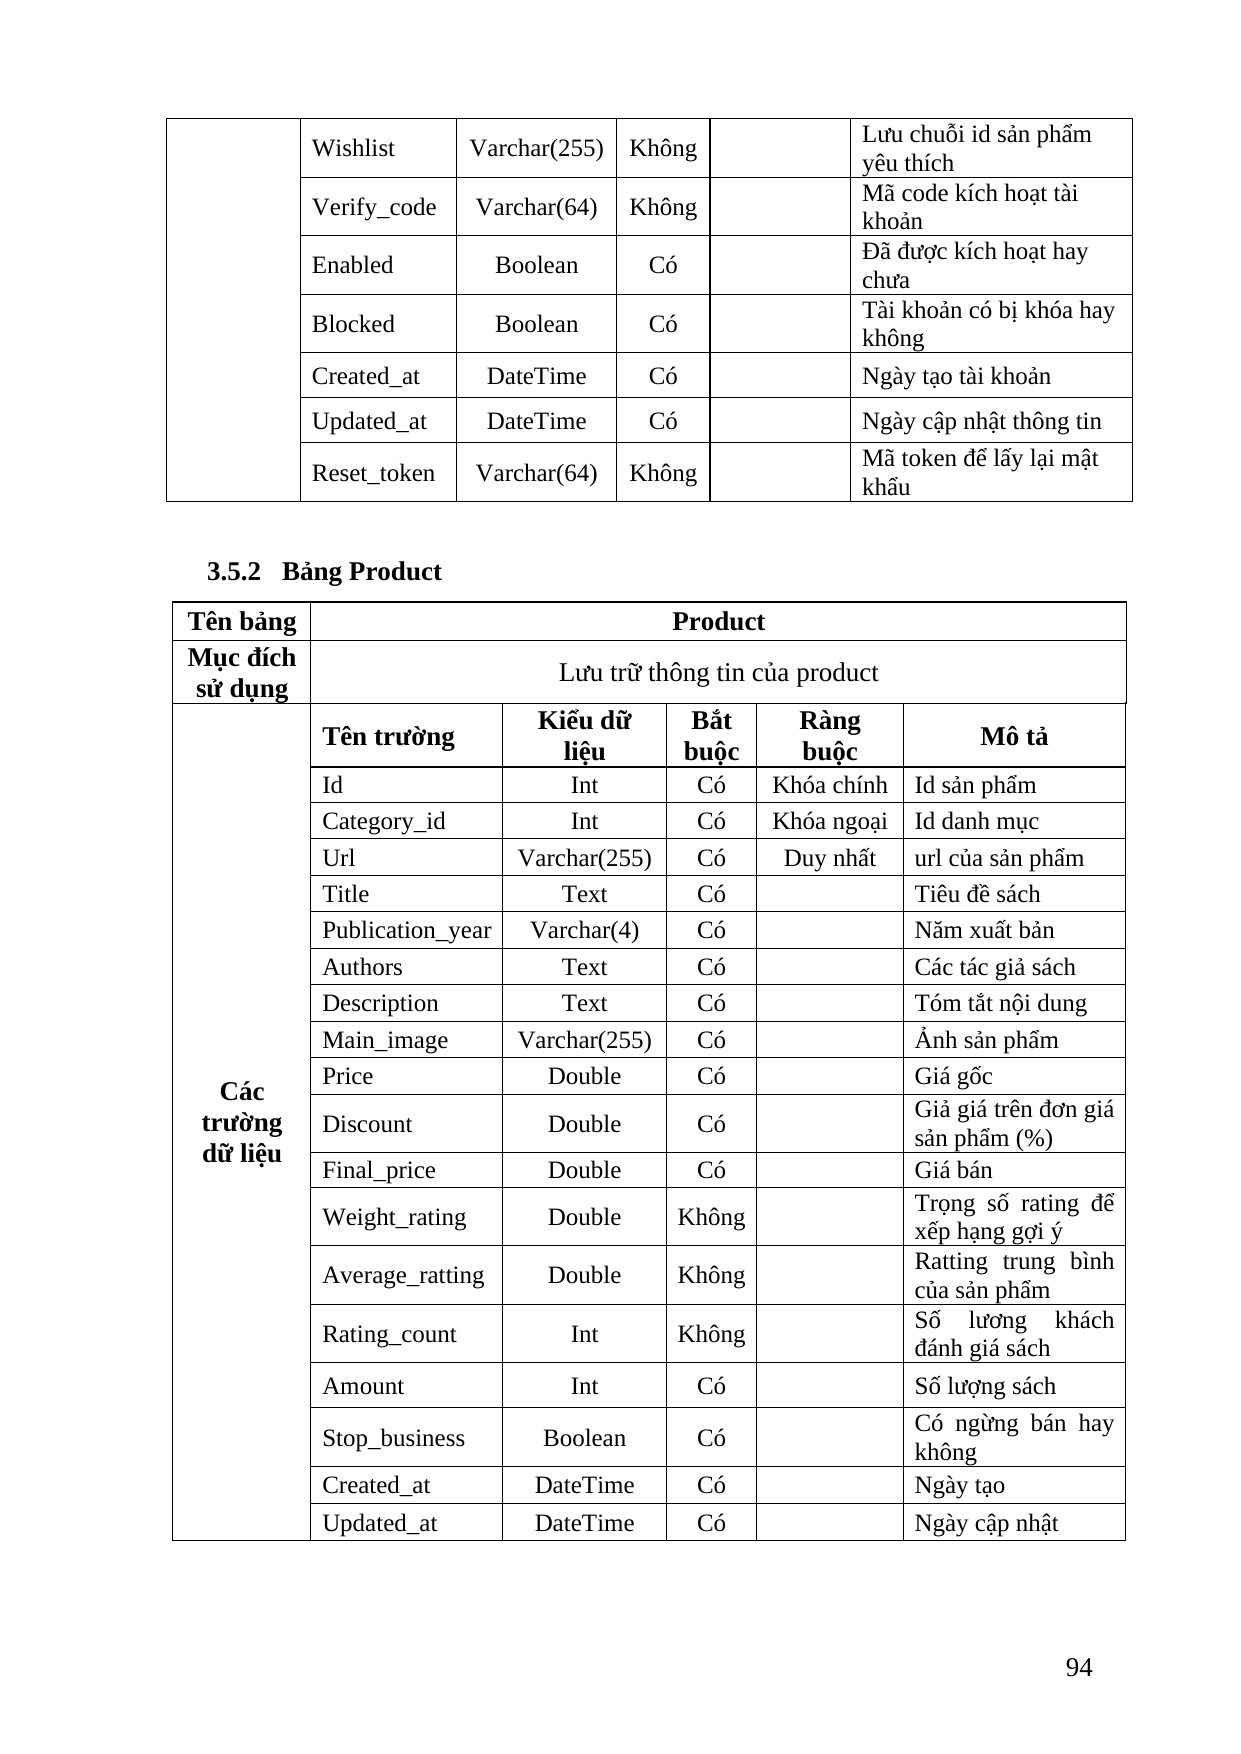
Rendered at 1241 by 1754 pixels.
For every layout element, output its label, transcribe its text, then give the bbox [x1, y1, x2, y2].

table_cell Có [617, 236, 709, 294]
table_cell Created_at [311, 1467, 502, 1503]
table_cell [757, 985, 903, 1021]
table_cell Ngày cập nhật [904, 1504, 1125, 1540]
table_cell Double [503, 1153, 666, 1187]
table_cell Double [503, 1058, 666, 1093]
table_cell Double [503, 1095, 666, 1152]
table_cell Boolean [503, 1408, 666, 1466]
table_cell Các trường dữ liệu [173, 704, 310, 1540]
table_cell Số lượng sách [904, 1363, 1125, 1407]
table_cell Varchar(255) [503, 1022, 666, 1057]
table_cell Ngày tạo [904, 1467, 1125, 1503]
table_cell Tiêu đề sách [904, 876, 1125, 911]
table_cell Khóa ngoại [757, 803, 903, 838]
table_cell Có [667, 1022, 756, 1057]
table_cell Giá bán [904, 1153, 1125, 1187]
table_cell Có [617, 353, 709, 397]
table_cell Có [667, 839, 756, 875]
table_cell Bắt buộc [667, 704, 756, 766]
table_cell Trọng số rating để xếp hạng gợi ý [904, 1188, 1125, 1245]
table_cell Description [311, 985, 502, 1021]
subtitle Bảng Product [207, 555, 1092, 586]
table_cell [711, 295, 850, 352]
table_cell Weight_rating [311, 1188, 502, 1245]
table_cell Không [617, 443, 709, 501]
table_cell [757, 1363, 903, 1407]
table_cell [711, 236, 850, 294]
table_cell Wishlist [301, 119, 456, 177]
table_cell Tên trường [311, 704, 502, 766]
table_cell Lưu trữ thông tin của product [311, 641, 1126, 703]
table_cell Mã token để lấy lại mật khẩu [851, 443, 1132, 501]
table_cell Blocked [301, 295, 456, 352]
table_cell Lưu chuỗi id sản phẩm yêu thích [851, 119, 1132, 177]
table_cell [757, 1408, 903, 1466]
table_cell [757, 1305, 903, 1362]
table_cell Main_image [311, 1022, 502, 1057]
table_cell Mã code kích hoạt tài khoản [851, 178, 1132, 235]
table_cell Verify_code [301, 178, 456, 235]
table_header Tên bảng [173, 603, 310, 640]
table_cell Updated_at [311, 1504, 502, 1540]
table_cell Có [667, 1058, 756, 1093]
table_cell Price [311, 1058, 502, 1093]
table_cell Mục đích sử dụng [173, 641, 310, 703]
table_header Product [311, 603, 1126, 640]
table_cell Có [617, 295, 709, 352]
table_cell Có [667, 1504, 756, 1540]
table_cell [757, 1504, 903, 1540]
table_cell Boolean [457, 236, 616, 294]
table_cell Có [667, 768, 756, 802]
table_cell Int [503, 803, 666, 838]
table_cell Title [311, 876, 502, 911]
table_cell Có [667, 985, 756, 1021]
table_cell DateTime [457, 398, 616, 442]
table_cell Có [667, 1467, 756, 1503]
table_cell Ngày tạo tài khoản [851, 353, 1132, 397]
table_cell [757, 1467, 903, 1503]
table_cell Có [667, 1095, 756, 1152]
table_cell Không [667, 1188, 756, 1245]
table_cell Không [667, 1305, 756, 1362]
table_cell Stop_business [311, 1408, 502, 1466]
table_cell Varchar(64) [457, 443, 616, 501]
table_cell Average_ratting [311, 1246, 502, 1304]
table_cell Reset_token [301, 443, 456, 501]
table_cell Tài khoản có bị khóa hay không [851, 295, 1132, 352]
table_cell [711, 398, 850, 442]
table_cell [757, 1022, 903, 1057]
table_cell Có [667, 1408, 756, 1466]
table_cell Int [503, 1305, 666, 1362]
table_cell Không [667, 1246, 756, 1304]
table_cell [757, 1058, 903, 1093]
table_cell DateTime [457, 353, 616, 397]
table_cell Text [503, 949, 666, 984]
table_cell Text [503, 985, 666, 1021]
table_cell Khóa chính [757, 768, 903, 802]
table_cell Năm xuất bản [904, 912, 1125, 948]
table_cell Publication_year [311, 912, 502, 948]
table_cell Các tác giả sách [904, 949, 1125, 984]
table_cell Có [667, 1153, 756, 1187]
table_cell Giả giá trên đơn giá sản phẩm (%) [904, 1095, 1125, 1152]
table_cell url của sản phẩm [904, 839, 1125, 875]
table_cell [757, 949, 903, 984]
table_cell Id sản phẩm [904, 768, 1125, 802]
table_cell Ảnh sản phẩm [904, 1022, 1125, 1057]
table_cell Enabled [301, 236, 456, 294]
table_cell Varchar(255) [503, 839, 666, 875]
table_cell Ràng buộc [757, 704, 903, 766]
table_cell Có [667, 1363, 756, 1407]
table_cell Varchar(64) [457, 178, 616, 235]
table_cell [757, 1188, 903, 1245]
table_cell Có [667, 803, 756, 838]
table_cell Đã được kích hoạt hay chưa [851, 236, 1132, 294]
table_cell Có [617, 398, 709, 442]
table_cell Có [667, 912, 756, 948]
table_cell [757, 876, 903, 911]
table_cell Có [667, 876, 756, 911]
table_cell DateTime [503, 1467, 666, 1503]
table_cell Không [617, 119, 709, 177]
table_cell Boolean [457, 295, 616, 352]
table_cell Mô tả [904, 704, 1125, 766]
table_cell Amount [311, 1363, 502, 1407]
table_cell Giá gốc [904, 1058, 1125, 1093]
table_cell Số lương khách đánh giá sách [904, 1305, 1125, 1362]
table_cell [711, 353, 850, 397]
table_cell Url [311, 839, 502, 875]
table_cell [711, 178, 850, 235]
table_cell [711, 443, 850, 501]
table_cell Có [667, 949, 756, 984]
table_cell [711, 119, 850, 177]
table_cell Id [311, 768, 502, 802]
table_cell [757, 1246, 903, 1304]
table_cell Không [617, 178, 709, 235]
table_cell DateTime [503, 1504, 666, 1540]
table_cell Int [503, 1363, 666, 1407]
table_cell Duy nhất [757, 839, 903, 875]
table_cell Double [503, 1246, 666, 1304]
table_cell Có ngừng bán hay không [904, 1408, 1125, 1466]
table_cell [757, 1095, 903, 1152]
table_cell [757, 1153, 903, 1187]
table_cell Varchar(255) [457, 119, 616, 177]
table_cell Category_id [311, 803, 502, 838]
table_cell Ratting trung bình của sản phẩm [904, 1246, 1125, 1304]
table_cell Kiểu dữ liệu [503, 704, 666, 766]
table_cell Id danh mục [904, 803, 1125, 838]
table_cell Double [503, 1188, 666, 1245]
table_cell [757, 912, 903, 948]
table_cell Discount [311, 1095, 502, 1152]
table_cell Tóm tắt nội dung [904, 985, 1125, 1021]
table_cell Final_price [311, 1153, 502, 1187]
table_cell Rating_count [311, 1305, 502, 1362]
table_cell Text [503, 876, 666, 911]
table_cell Created_at [301, 353, 456, 397]
table_cell Authors [311, 949, 502, 984]
table_cell Varchar(4) [503, 912, 666, 948]
table_cell Ngày cập nhật thông tin [851, 398, 1132, 442]
table_cell Int [503, 768, 666, 802]
table_cell Updated_at [301, 398, 456, 442]
